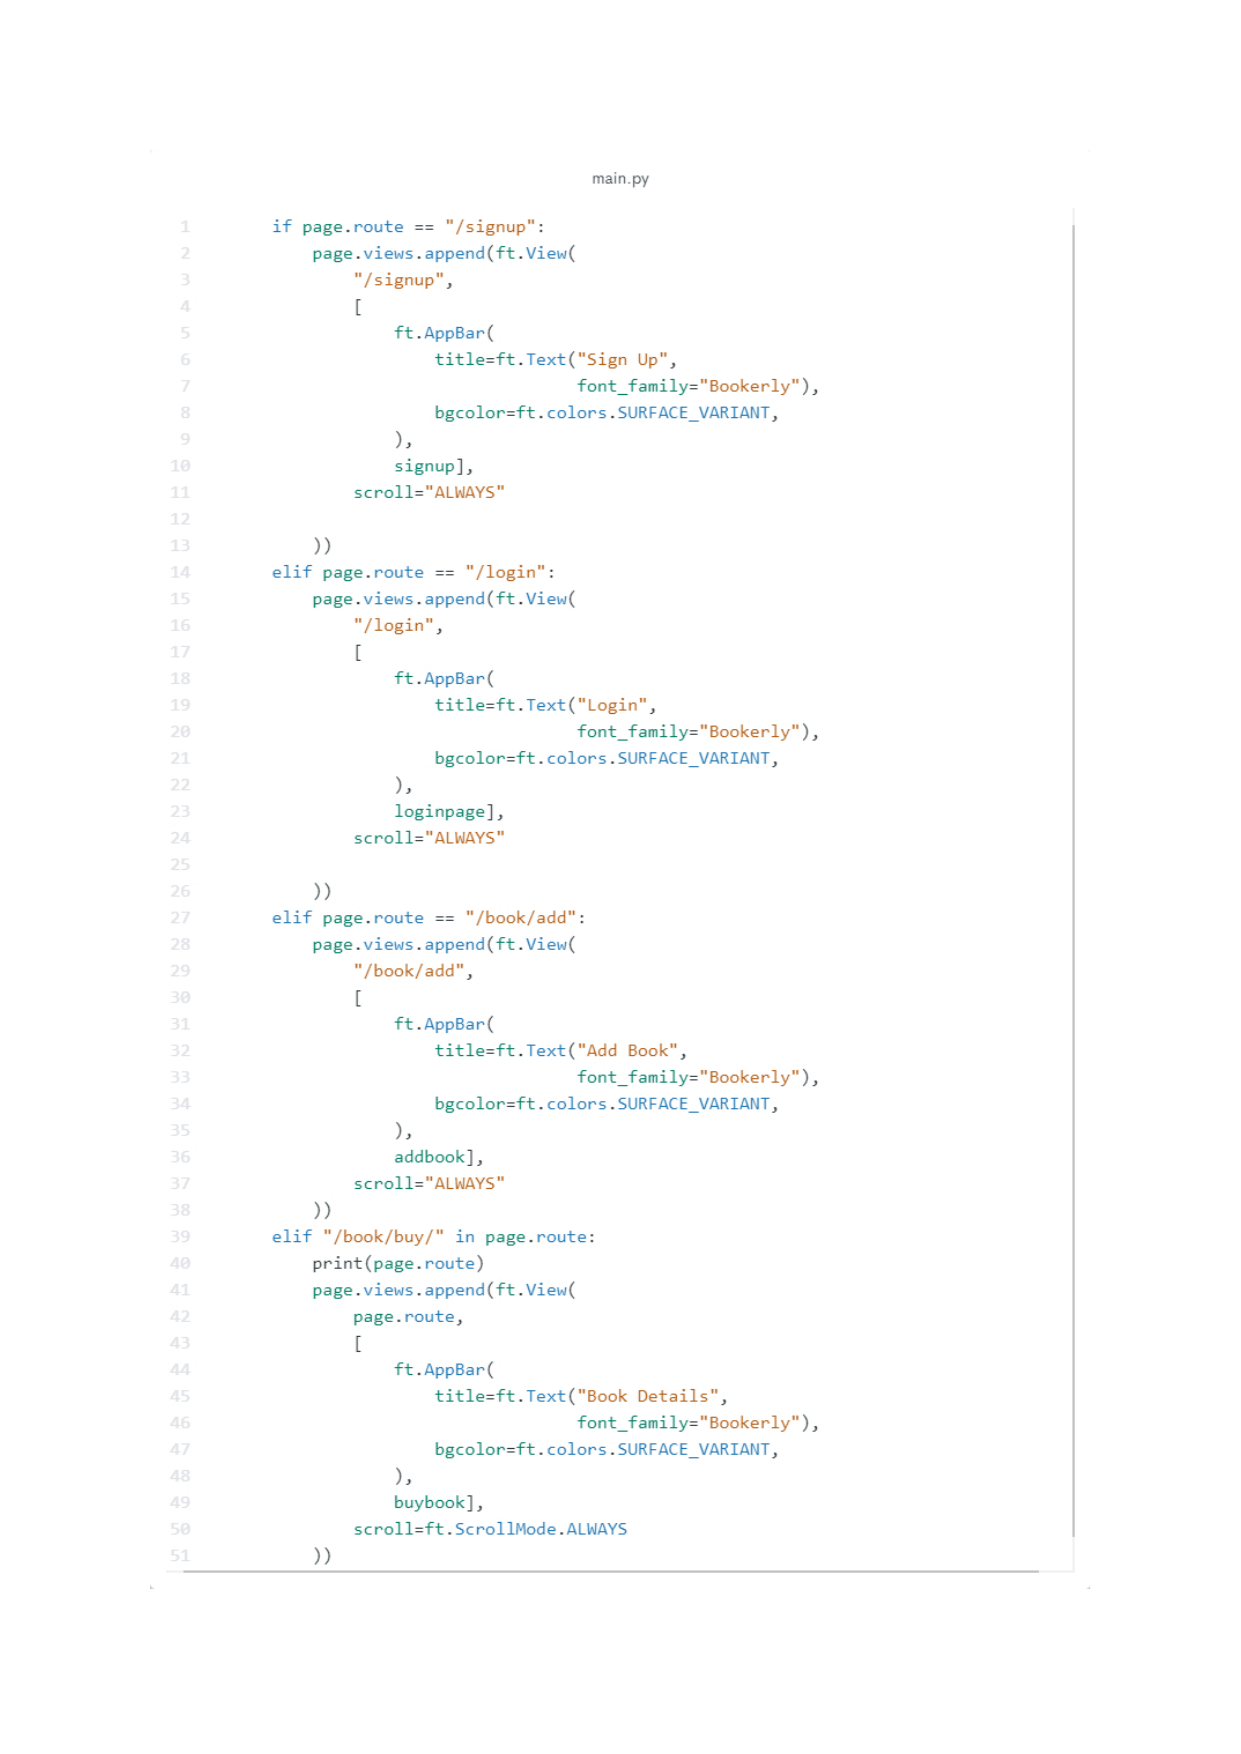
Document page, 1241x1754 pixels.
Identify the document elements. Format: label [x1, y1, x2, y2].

picture [150, 150, 1091, 1589]
